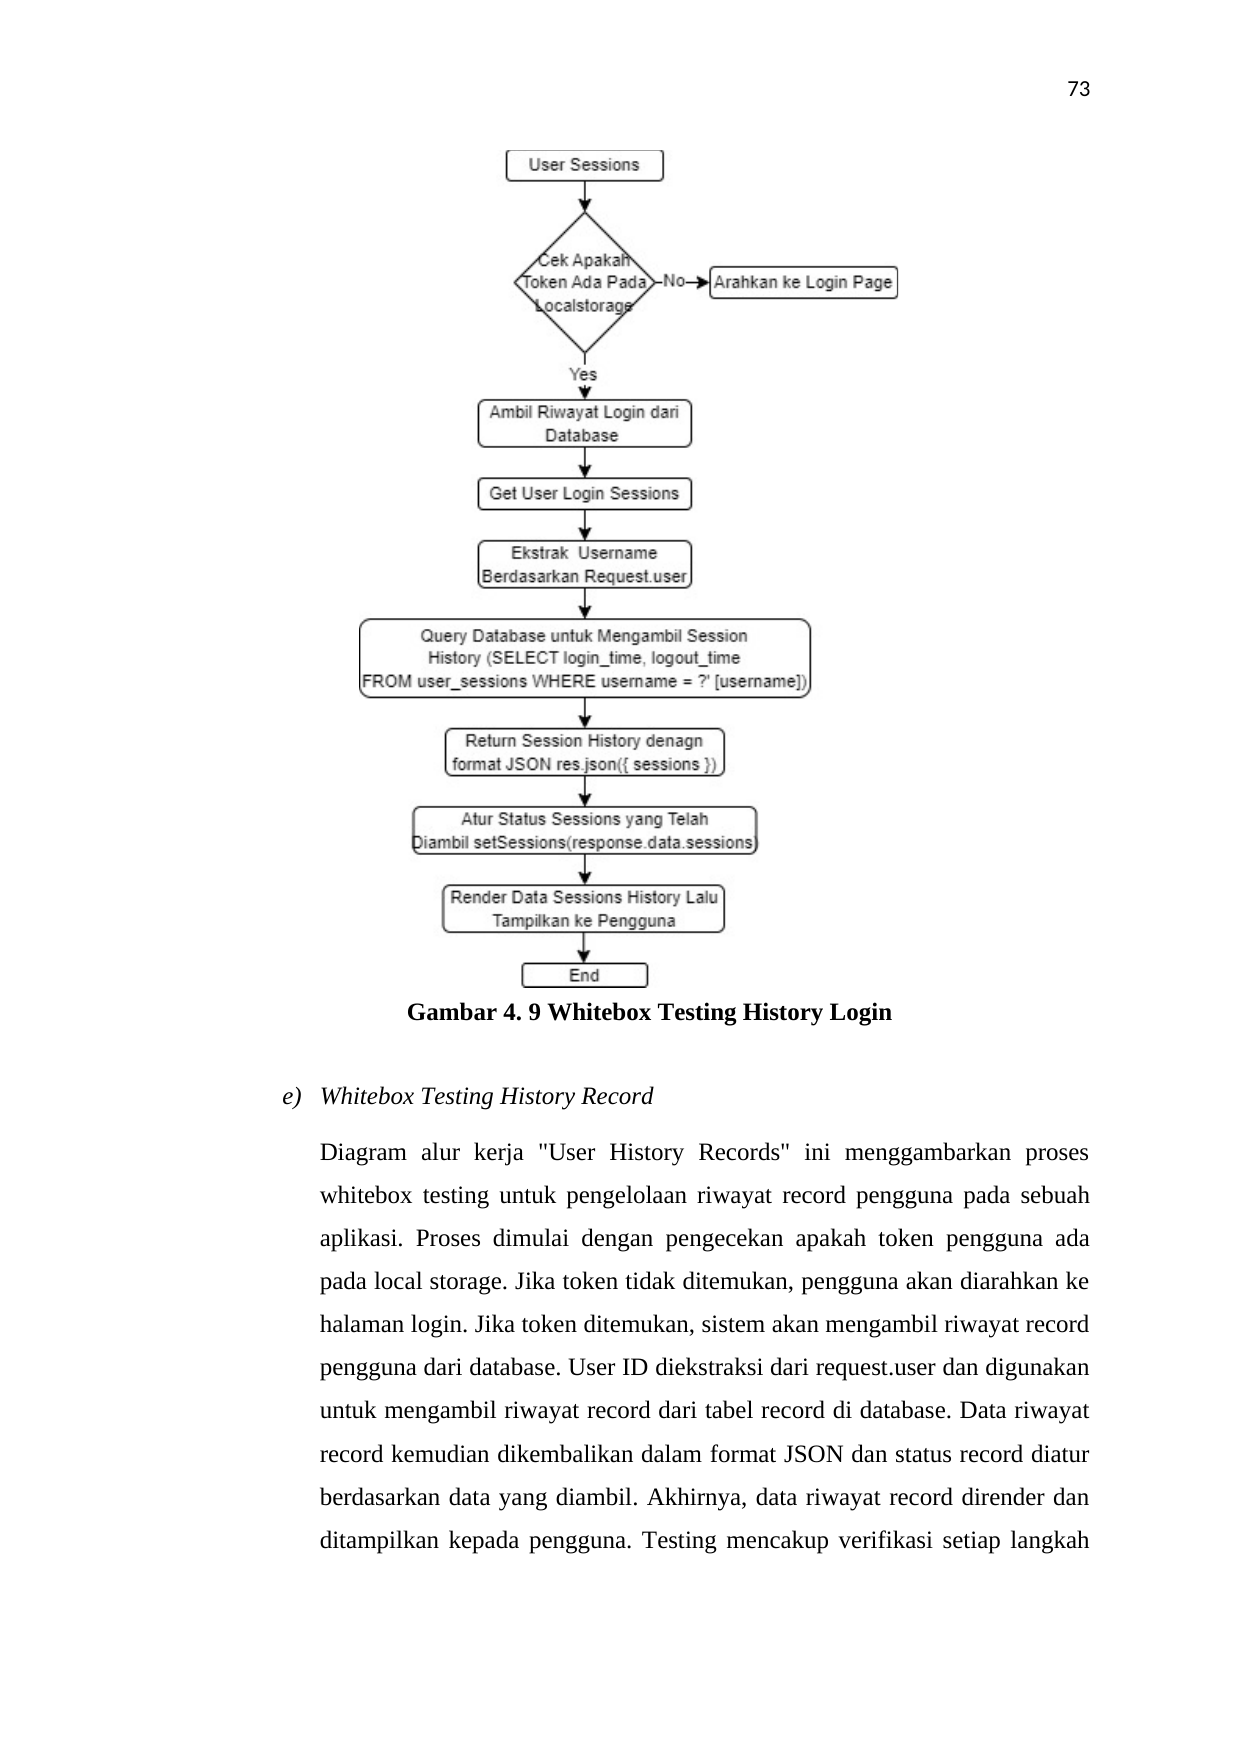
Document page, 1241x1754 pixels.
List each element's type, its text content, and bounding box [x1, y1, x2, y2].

list Whitebox Testing History Record [282, 1081, 1090, 1110]
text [319, 1137, 1090, 1554]
picture [359, 150, 899, 988]
